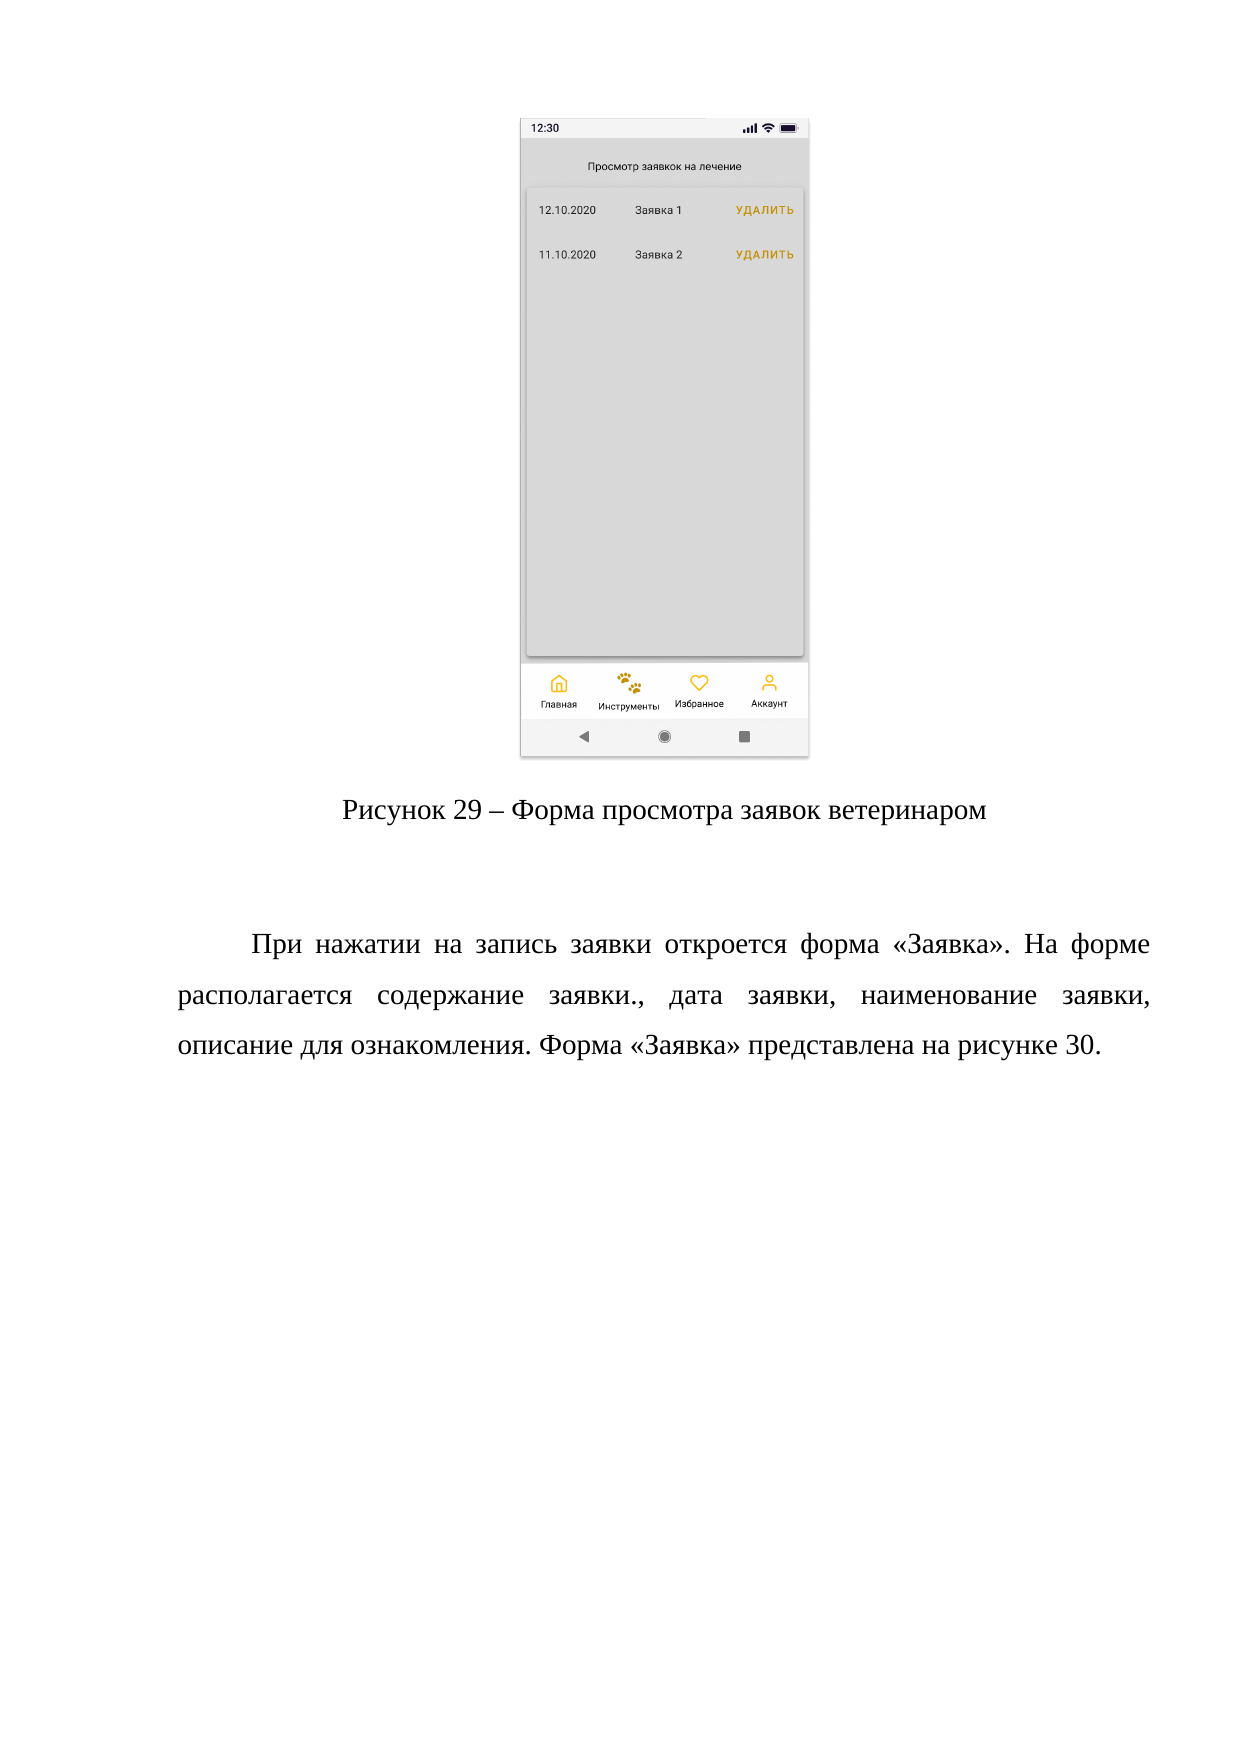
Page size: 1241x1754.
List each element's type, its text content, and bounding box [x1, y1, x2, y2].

text Рисунок 29 – Форма просмотра заявок ветеринаром [177, 792, 1152, 826]
picture [517, 118, 812, 762]
text При нажатии на запись заявки откроется форма «Заявка». На форме располагается содержание заявки., дата заявки, наименование заявки, описание для ознакомления. Форма «Заявка» представлена на рисунке 30. [177, 926, 1152, 1061]
